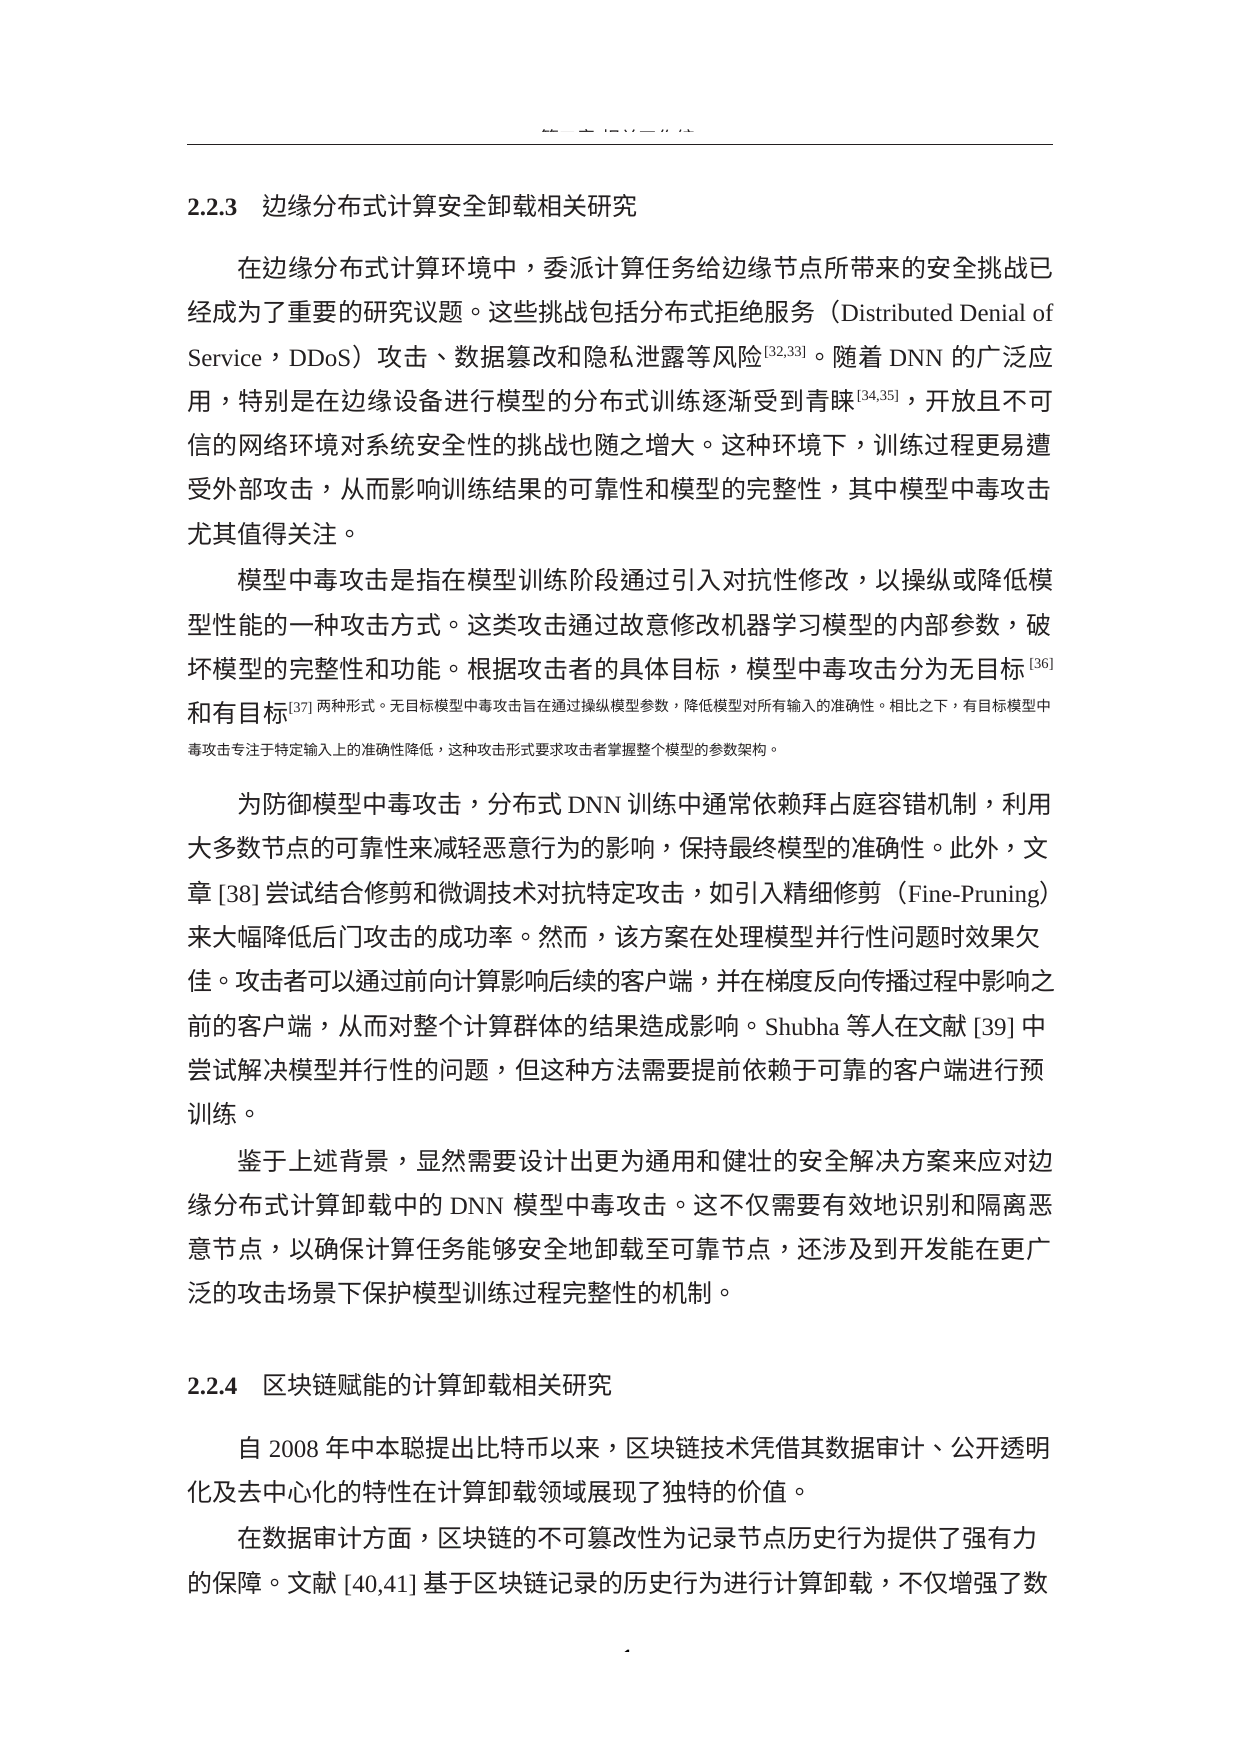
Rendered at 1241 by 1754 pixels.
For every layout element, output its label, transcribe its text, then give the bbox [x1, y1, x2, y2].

text 在边缘分布式计算环境中，委派计算任务给边缘节点所带来的安全挑战已经成为了重要的研究议题。这些挑战包括分布式拒绝服务（Distributed Denial of Service，DDoS）攻击、数据篡改和隐私泄露等风险[32,33]。随着DNN 的广泛应用，特别是在边缘设备进行模型的分布式训练逐渐受到青睐[34,35]，开放且不可信的网络环境对系统安全性的挑战也随之增大。这种环境下，训练过程更易遭受外部攻击，从而影响训练结果的可靠性和模型的完整性，其中模型中毒攻击尤其值得关注。 [187, 251, 1053, 550]
text 为防御模型中毒攻击，分布式DNN 训练中通常依赖拜占庭容错机制，利用大多数节点的可靠性来减轻恶意行为的影响，保持最终模型的准确性。此外，文章[38] 尝试结合修剪和微调技术对抗特定攻击，如引入精细修剪（Fine-Pruning） 来大幅降低后门攻击的成功率。然而，该方案在处理模型并行性问题时效果欠佳。攻击者可以通过前向计算影响后续的客户端，并在梯度反向传播过程中影响之前的客户端，从而对整个计算群体的结果造成影响。Shubha 等人在文献 [39] 中尝试解决模型并行性的问题，但这种方法需要提前依赖于可靠的客户端进行预训练。 [187, 787, 1067, 1131]
text 在数据审计方面，区块链的不可篡改性为记录节点历史行为提供了强有力的保障。文献 [40,41] 基于区块链记录的历史行为进行计算卸载，不仅增强了数 [187, 1521, 1057, 1599]
list 边缘分布式计算安全卸载相关研究 [187, 188, 1240, 222]
text 模型中毒攻击是指在模型训练阶段通过引入对抗性修改，以操纵或降低模型性能的一种攻击方式。这类攻击通过故意修改机器学习模型的内部参数，破坏模型的完整性和功能。根据攻击者的具体目标，模型中毒攻击分为无目标[36] 和有目标[37] 两种形式。无目标模型中毒攻击旨在通过操纵模型参数，降低模型对所有输入的准确性。相比之下，有目标模型中毒攻击专注于特定输入上的准确性降低，这种攻击形式要求攻击者掌握整个模型的参数架构。 [187, 563, 1053, 774]
list 区块链赋能的计算卸载相关研究 [187, 1368, 1240, 1402]
text 自 2008 年中本聪提出比特币以来，区块链技术凭借其数据审计、公开透明化及去中心化的特性在计算卸载领域展现了独特的价值。 [187, 1430, 1058, 1509]
text 鉴于上述背景，显然需要设计出更为通用和健壮的安全解决方案来应对边缘分布式计算卸载中的DNN 模型中毒攻击。这不仅需要有效地识别和隔离恶意节点，以确保计算任务能够安全地卸载至可靠节点，还涉及到开发能在更广泛的攻击场景下保护模型训练过程完整性的机制。 [187, 1143, 1053, 1310]
